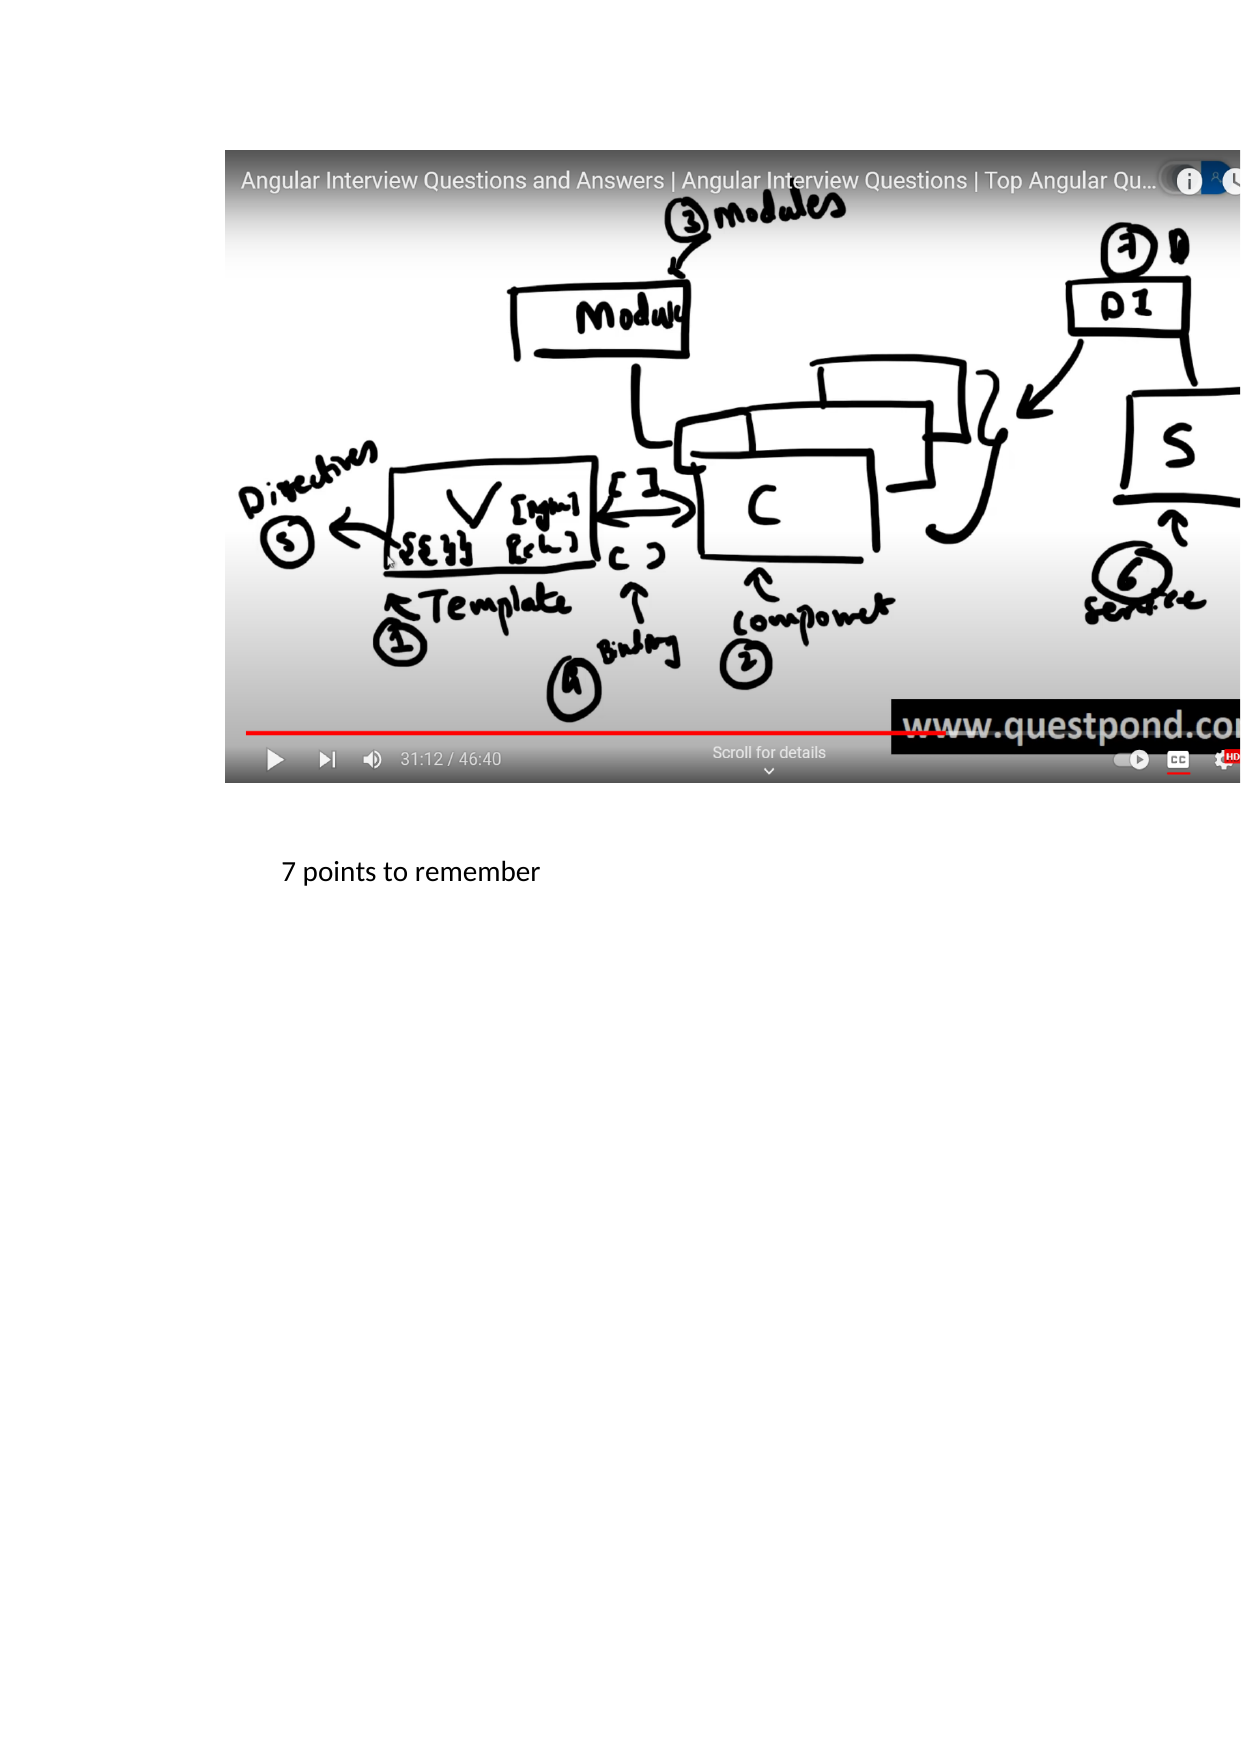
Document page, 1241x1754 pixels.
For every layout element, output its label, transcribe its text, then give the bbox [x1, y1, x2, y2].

text 7 points to remember [281, 853, 1090, 889]
picture [225, 150, 1241, 783]
